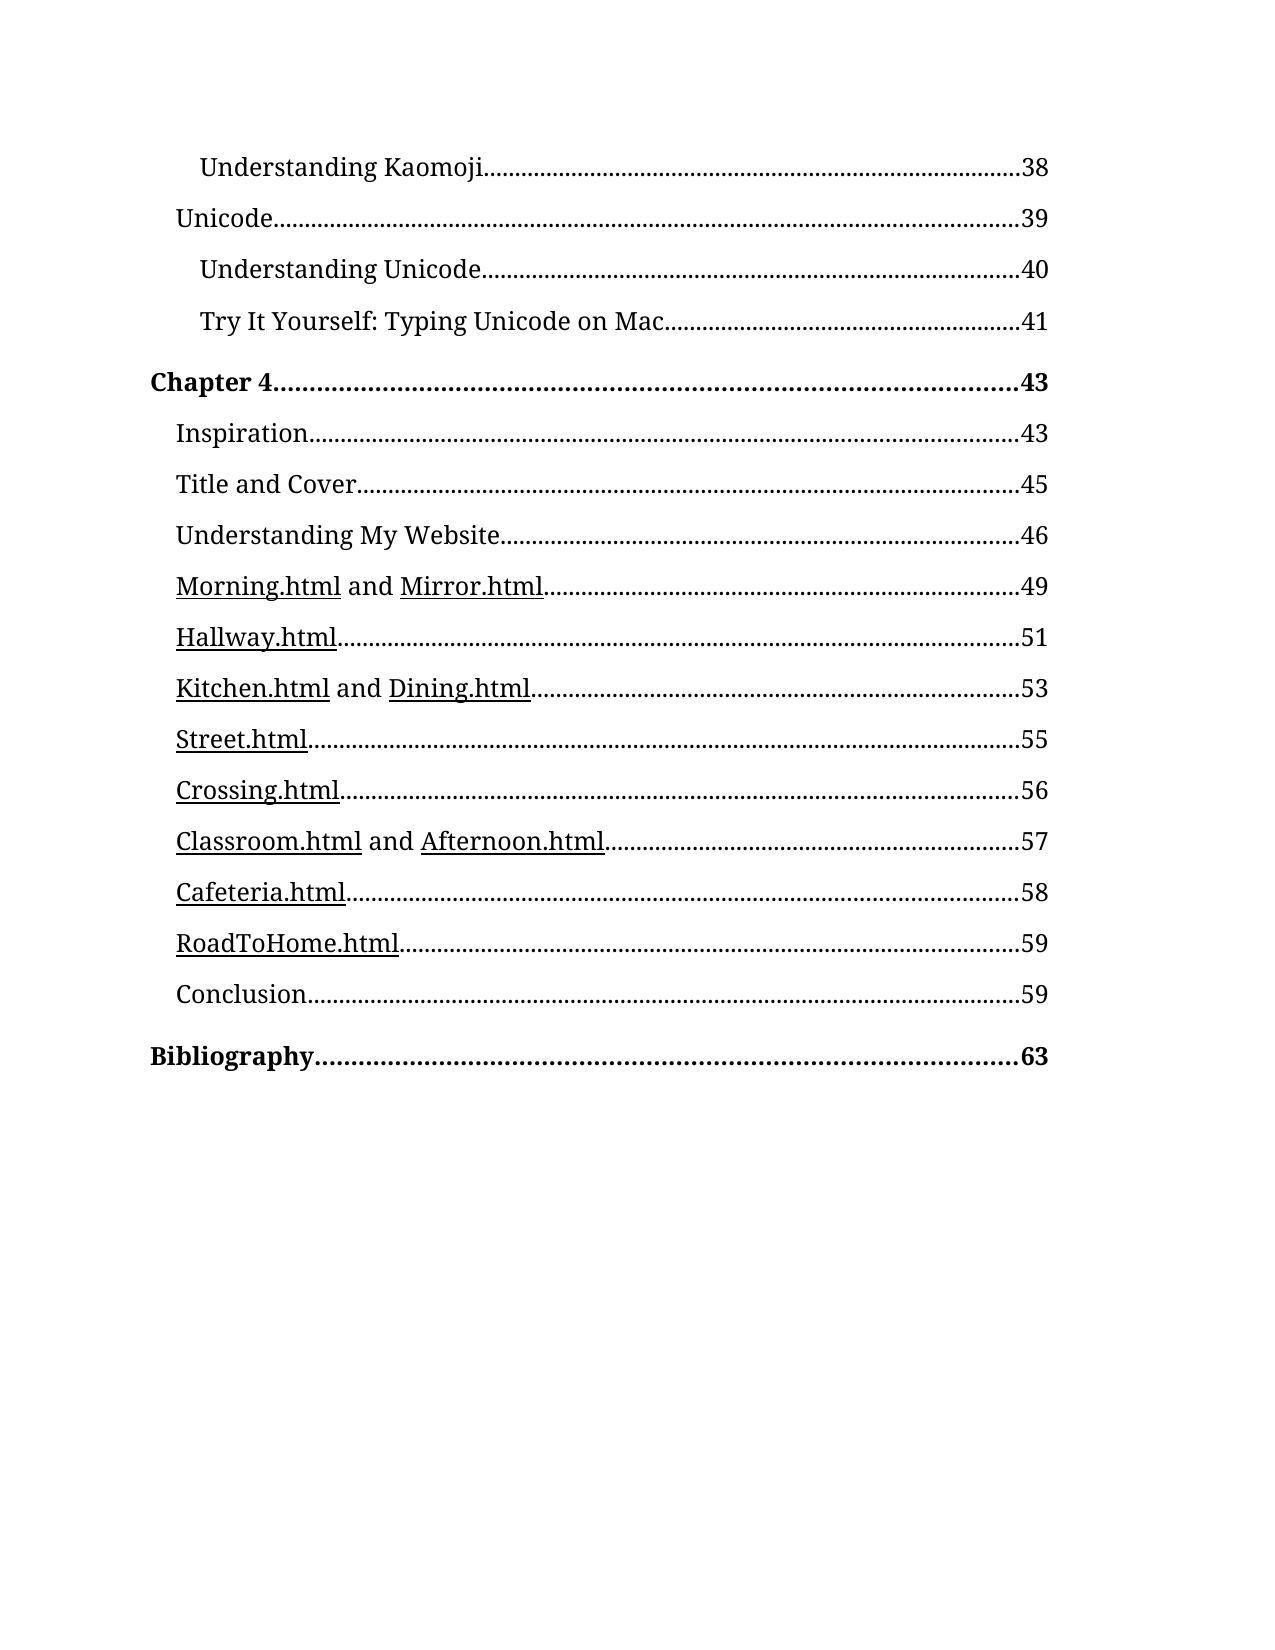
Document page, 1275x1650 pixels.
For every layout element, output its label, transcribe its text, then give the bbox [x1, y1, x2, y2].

text Cafeteria.html 58 [176, 875, 1050, 909]
text Understanding Unicode 40 [199, 252, 1050, 286]
text Inspiration 43 [176, 416, 1050, 450]
text Classroom.html and Afternoon.html 57 [176, 824, 1050, 858]
text Bibliography 63 [150, 1038, 1050, 1073]
text Chapter 4 43 [150, 364, 1050, 399]
text Title and Cover 45 [176, 467, 1050, 501]
text Understanding Kaomoji 38 [199, 150, 1050, 184]
text RoadToHome.html 59 [176, 926, 1050, 960]
text Crossing.html 56 [176, 773, 1050, 807]
text Try It Yourself: Typing Unicode on Mac 41 [199, 303, 1050, 337]
text Understanding My Website 46 [176, 518, 1050, 552]
text Morning.html and Mirror.html 49 [176, 569, 1050, 603]
text Unicode 39 [176, 201, 1050, 235]
text Street.html 55 [176, 722, 1050, 756]
text Kitchen.html and Dining.html 53 [176, 671, 1050, 705]
text Conclusion 59 [176, 977, 1050, 1011]
text Hallway.html 51 [176, 620, 1050, 654]
